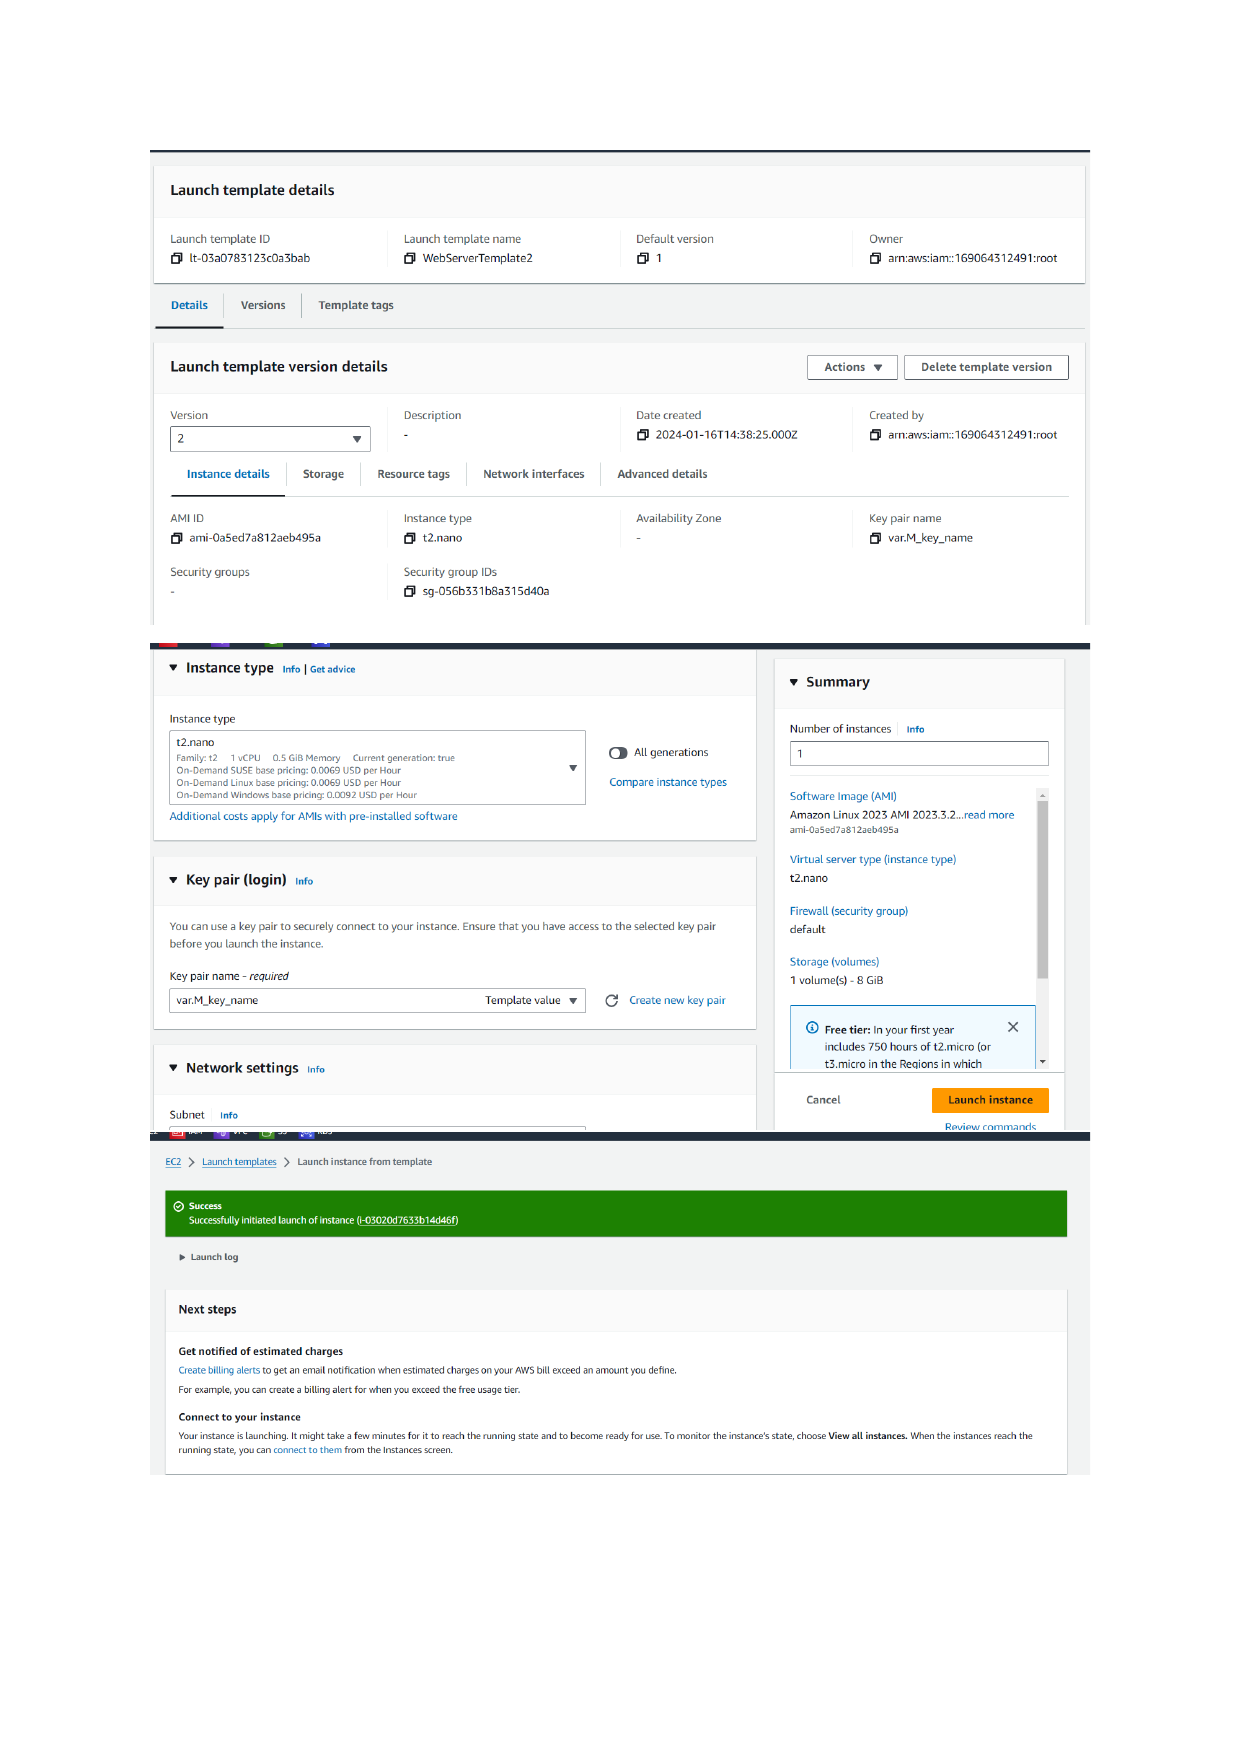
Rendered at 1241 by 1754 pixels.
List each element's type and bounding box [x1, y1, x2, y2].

picture [150, 643, 1091, 1130]
picture [150, 1132, 1091, 1475]
picture [150, 150, 1091, 625]
